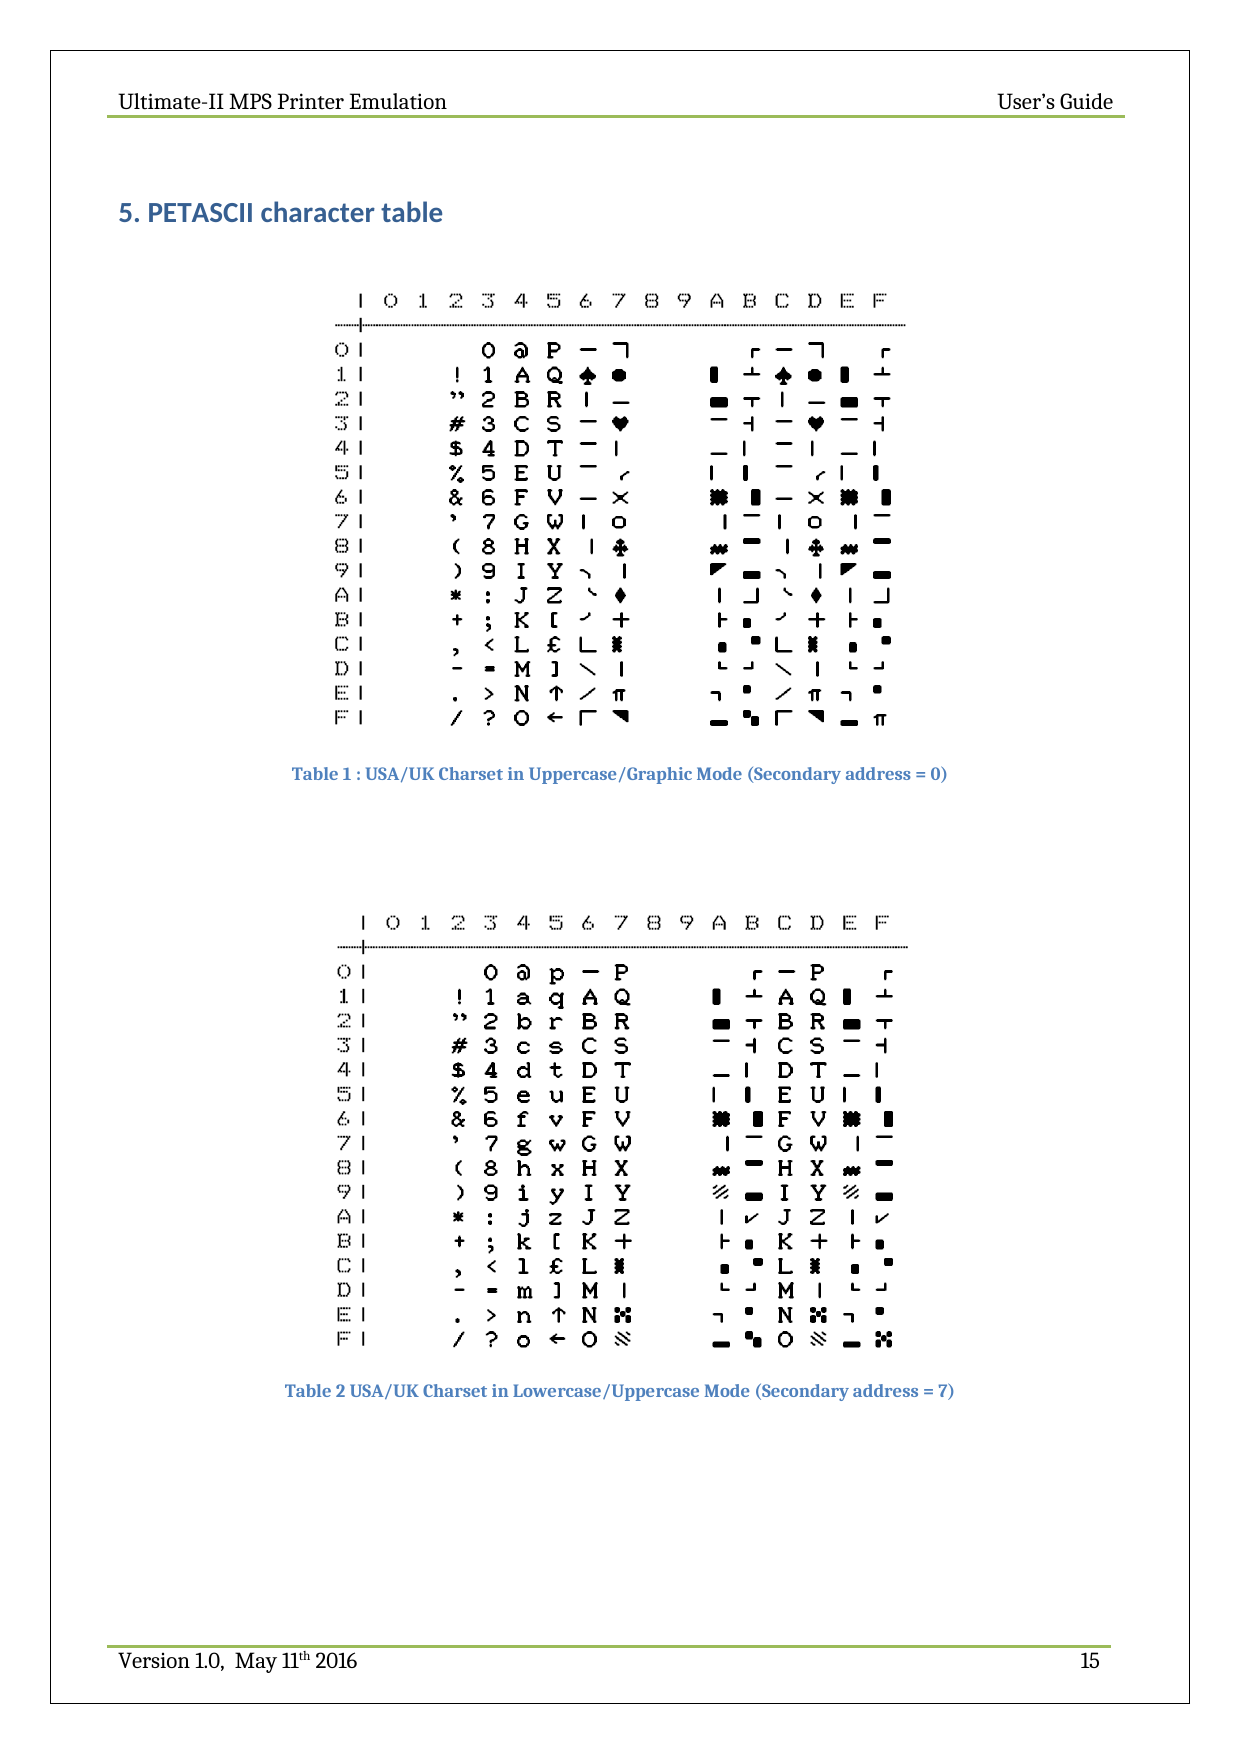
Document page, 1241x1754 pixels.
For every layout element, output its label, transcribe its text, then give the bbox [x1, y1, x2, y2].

subtitle PETASCII character table [118, 194, 1122, 230]
picture [326, 908, 914, 1356]
picture [325, 286, 915, 740]
